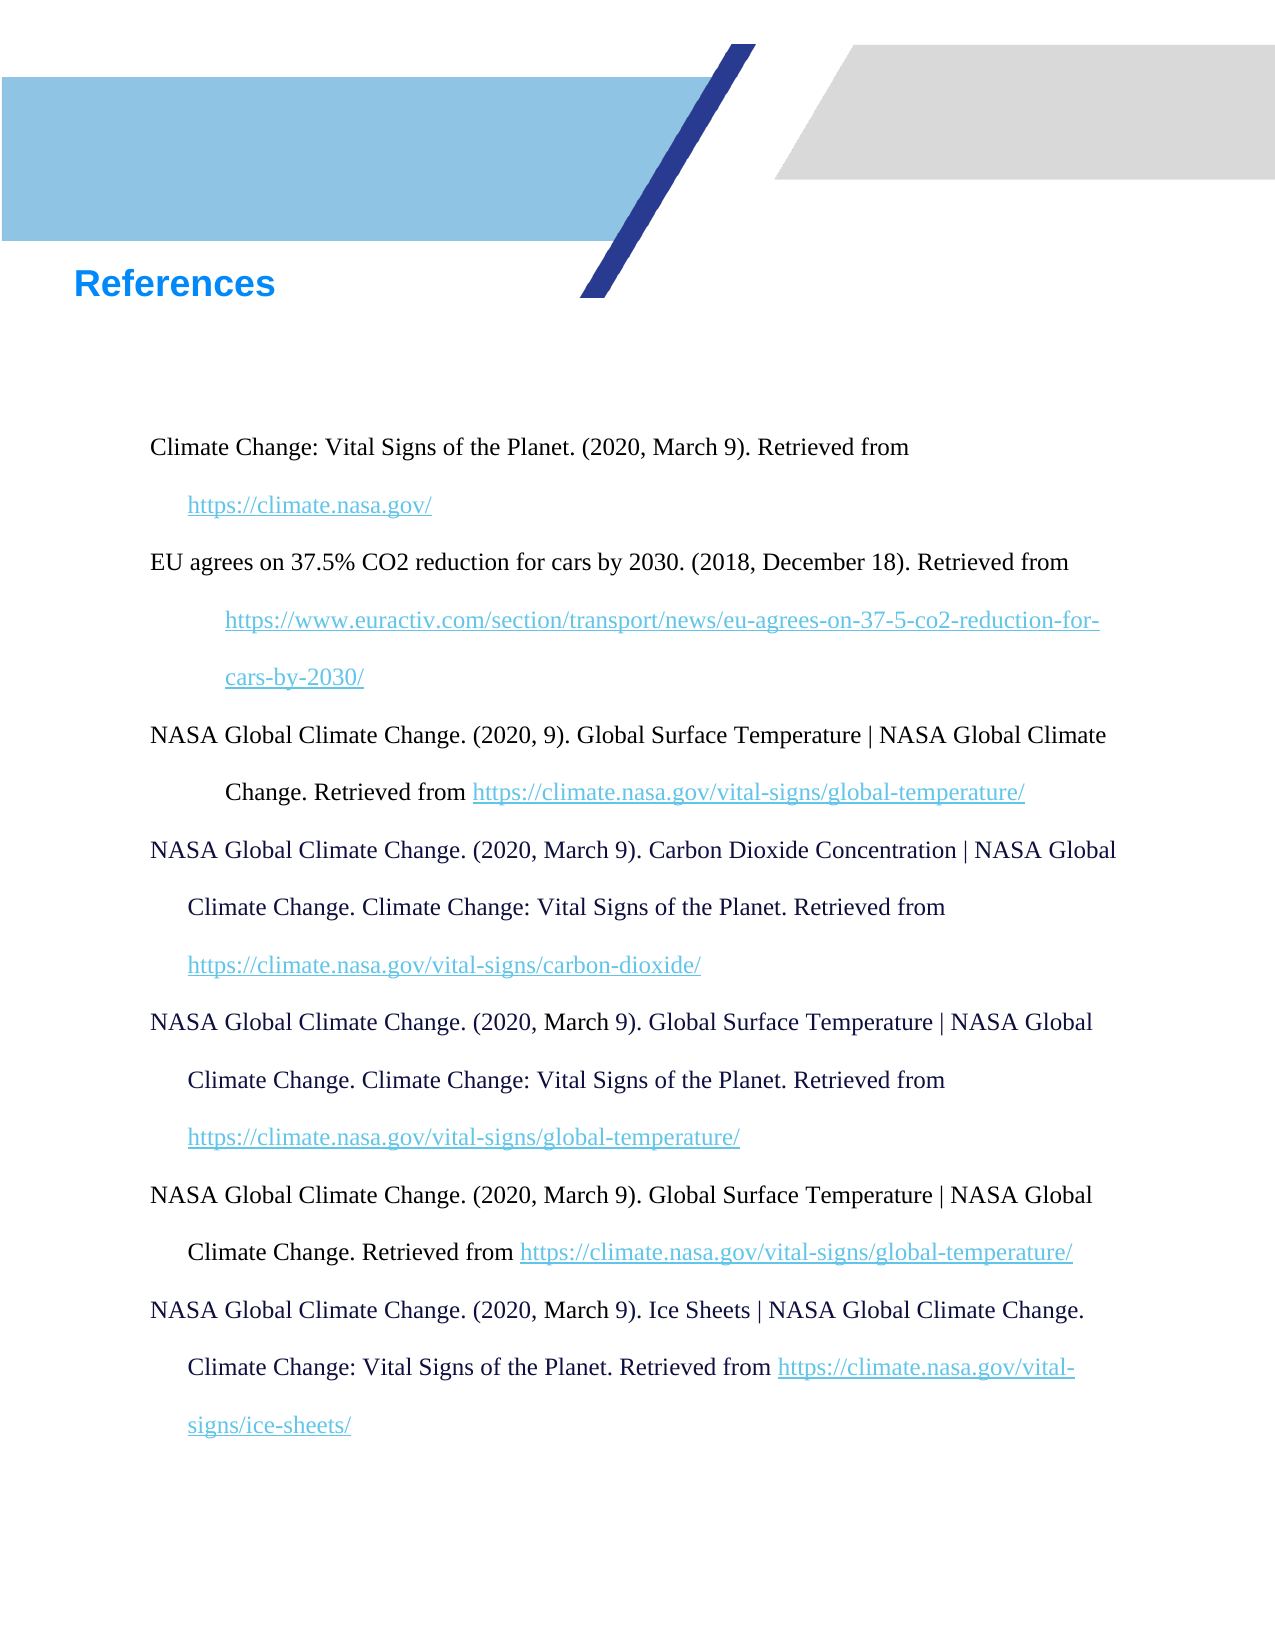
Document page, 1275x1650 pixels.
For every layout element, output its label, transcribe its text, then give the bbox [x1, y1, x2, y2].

text Climate Change: Vital Signs of the Planet. (2020, March 9). Retrieved from https://climate.nasa.gov/ [150, 432, 1125, 519]
text NASA Global Climate Change. (2020, March 9). Ice Sheets | NASA Global Climate Change. Climate Change: Vital Signs of the Planet. Retrieved from https://climate.nasa.gov/vital-signs/ice-sheets/ [150, 1295, 1125, 1439]
picture [1, 44, 756, 298]
text NASA Global Climate Change. (2020, March 9). Carbon Dioxide Concentration | NASA Global Climate Change. Climate Change: Vital Signs of the Planet. Retrieved from https://climate.nasa.gov/vital-signs/carbon-dioxide/ [150, 835, 1125, 979]
text NASA Global Climate Change. (2020, March 9). Global Surface Temperature | NASA Global Climate Change. Retrieved from https://climate.nasa.gov/vital-signs/global-temperature/ [150, 1180, 1125, 1266]
text NASA Global Climate Change. (2020, 9). Global Surface Temperature | NASA Global Climate Change. Retrieved from https://climate.nasa.gov/vital-signs/global-temperature/ [150, 720, 1117, 806]
subtitle References [73, 261, 276, 304]
text NASA Global Climate Change. (2020, March 9). Global Surface Temperature | NASA Global Climate Change. Climate Change: Vital Signs of the Planet. Retrieved from https://climate.nasa.gov/vital-signs/global-temperature/ [150, 1007, 1125, 1151]
picture [774, 44, 1275, 180]
text EU agrees on 37.5% CO2 reduction for cars by 2030. (2018, December 18). Retrieved from https://www.euractiv.com/section/transport/news/eu-agrees-on-37-5-co2-reduction-for-cars-by-2030/ [150, 547, 1117, 691]
